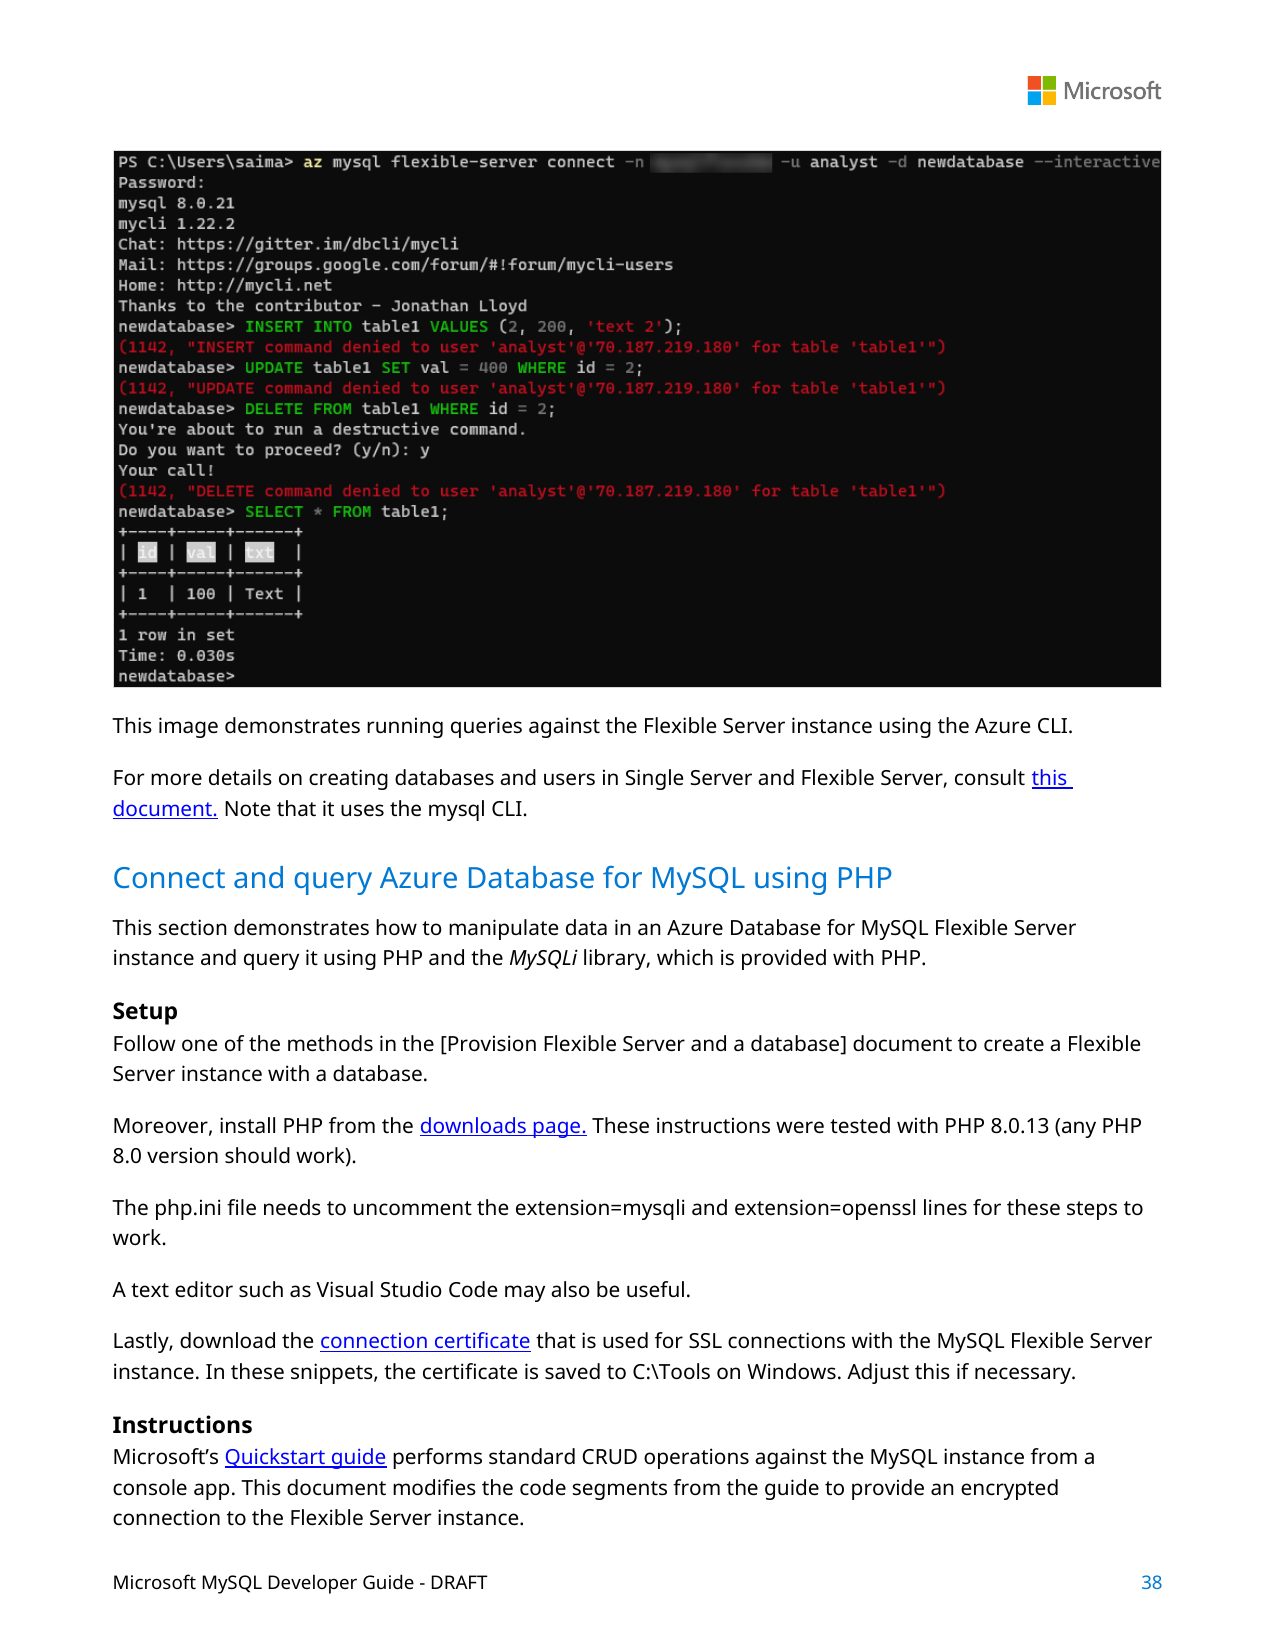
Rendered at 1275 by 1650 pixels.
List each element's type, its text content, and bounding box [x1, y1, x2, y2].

text Moreover, install PHP from the downloads page. These instructions were tested with PHP 8.0.13 (any PHP 8.0 version should work). [112, 1111, 1162, 1170]
text This section demonstrates how to manipulate data in an Azure Database for MySQL Flexible Server instance and query it using PHP and the MySQLi library, which is provided with PHP. [112, 913, 1162, 972]
subtitle Instructions [112, 1408, 1162, 1440]
picture [114, 151, 1161, 687]
text For more details on creating databases and users in Single Server and Flexible Server, consult this document. Note that it uses the mysql CLI. [112, 763, 1162, 822]
text Lastly, download the connection certificate that is used for SSL connections with the MySQL Flexible Server instance. In these snippets, the certificate is saved to C:\Tools on Windows. Adjust this if necessary. [112, 1326, 1162, 1386]
text This image demonstrates running queries against the Flexible Server instance using the Azure CLI. [112, 712, 1162, 740]
text The php.ini file needs to uncomment the extension=mysqli and extension=openssl lines for these steps to work. [112, 1193, 1162, 1252]
text A text editor such as Visual Studio Code may also be useful. [112, 1275, 1162, 1303]
subtitle Setup [112, 995, 1162, 1026]
picture [1026, 75, 1163, 107]
text Follow one of the methods in the [Provision Flexible Server and a database] document to create a Flexible Server instance with a database. [112, 1029, 1162, 1088]
text Microsoft’s Quickstart guide performs standard CRUD operations against the MySQL instance from a console app. This document modifies the code segments from the guide to provide an encrypted connection to the Flexible Server instance. [112, 1442, 1162, 1532]
subtitle Connect and query Azure Database for MySQL using PHP [112, 858, 1162, 897]
